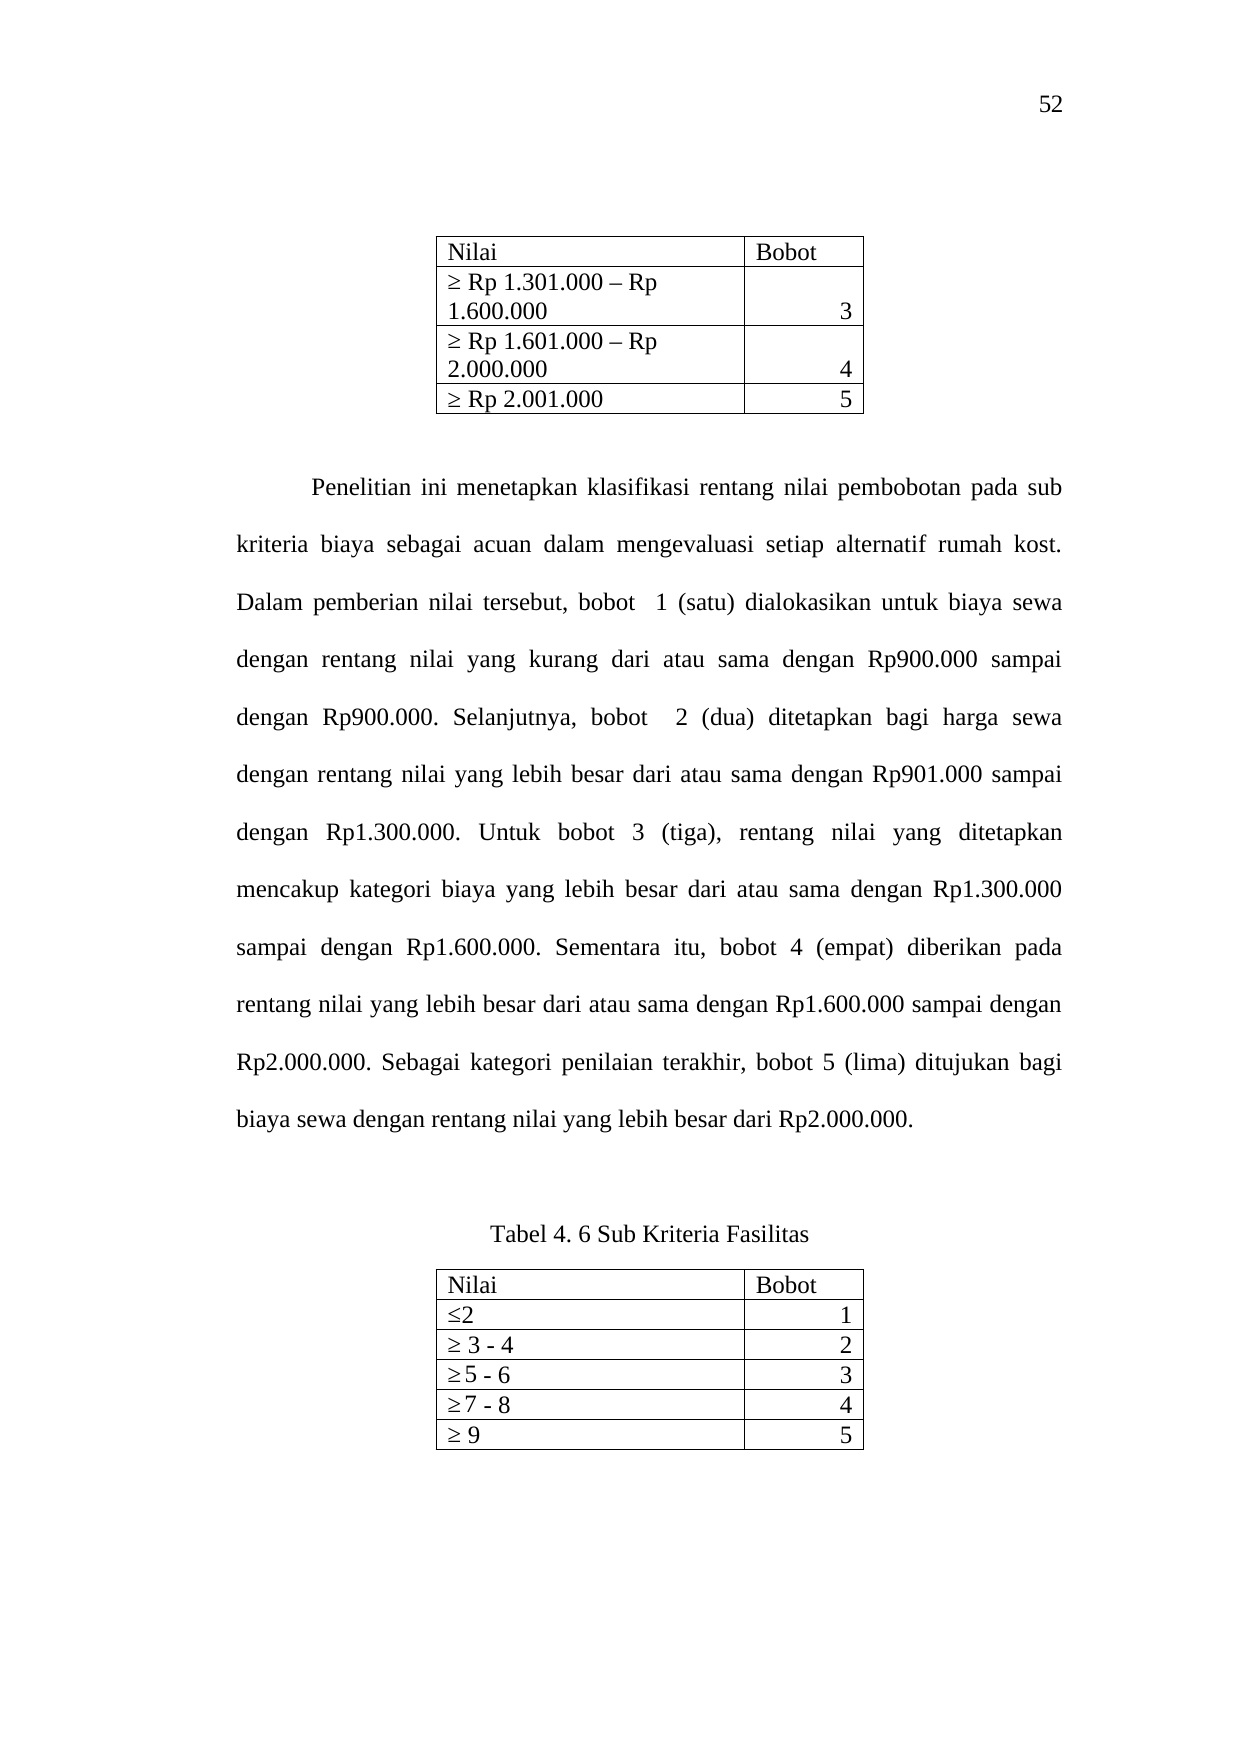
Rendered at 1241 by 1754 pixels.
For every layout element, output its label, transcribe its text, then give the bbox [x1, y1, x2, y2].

table_cell Rp 2.001.000 [437, 384, 744, 413]
table_cell - 8 [437, 1390, 744, 1419]
table_header Nilai [437, 1270, 744, 1299]
table_cell 2 [745, 1330, 863, 1359]
table_cell 4 [745, 1390, 863, 1419]
table_header Nilai [437, 237, 744, 266]
table_header Bobot [745, 1270, 863, 1299]
table_cell 2 [437, 1300, 744, 1329]
table_cell 3 [745, 1360, 863, 1389]
table_cell Rp 1.601.000 – Rp 2.000.000 [437, 326, 744, 383]
table_cell 4 [745, 326, 863, 383]
text Penelitian ini menetapkan klasifikasi rentang nilai pembobotan pada sub kriteria biaya sebagai acuan dalam mengevaluasi setiap alternatif rumah kost. Dalam pemberian nilai tersebut, bobot 1 (satu) dialokasikan untuk biaya sewa dengan rentang nilai yang kurang dari atau sama dengan Rp900.000 sampai dengan Rp900.000. Selanjutnya, bobot 2 (dua) ditetapkan bagi harga sewa dengan rentang nilai yang lebih besar dari atau sama dengan Rp901.000 sampai dengan Rp1.300.000. Untuk bobot 3 (tiga), rentang nilai yang ditetapkan mencakup kategori biaya yang lebih besar dari atau sama dengan Rp1.300.000 sampai dengan Rp1.600.000. Sementara itu, bobot 4 (empat) diberikan pada rentang nilai yang lebih besar dari atau sama dengan Rp1.600.000 sampai dengan Rp2.000.000. Sebagai kategori penilaian terakhir, bobot 5 (lima) ditujukan bagi biaya sewa dengan rentang nilai yang lebih besar dari Rp2.000.000. [236, 472, 1063, 1133]
table_cell 3 [745, 267, 863, 325]
text Tabel 4. 6 Sub Kriteria Fasilitas [236, 1219, 1063, 1248]
table_header Bobot [745, 237, 863, 266]
table_cell 1 [745, 1300, 863, 1329]
table_cell Rp 1.301.000 – Rp 1.600.000 [437, 267, 744, 325]
table_cell - 6 [437, 1360, 744, 1389]
table_cell 9 [437, 1420, 744, 1449]
table_cell 5 [745, 1420, 863, 1449]
table_cell 3 - 4 [437, 1330, 744, 1359]
table_cell 5 [745, 384, 863, 413]
